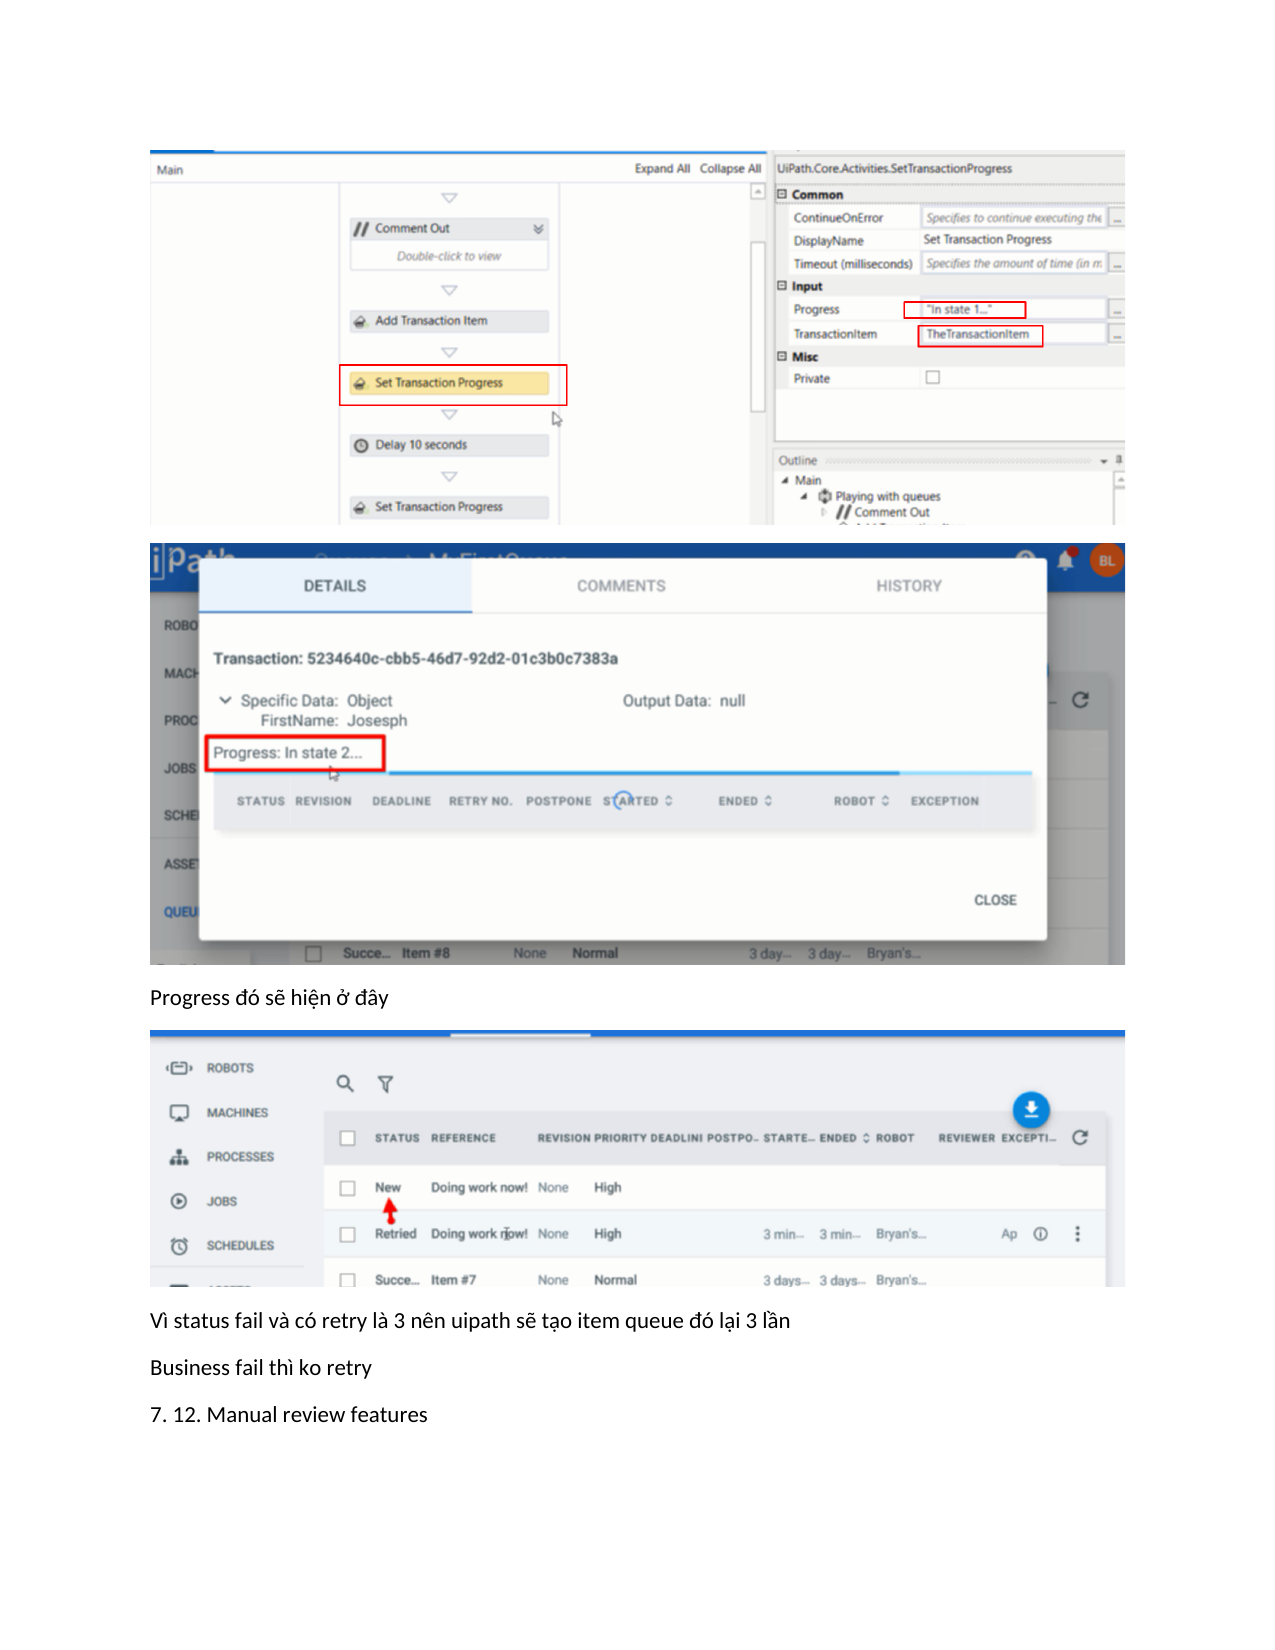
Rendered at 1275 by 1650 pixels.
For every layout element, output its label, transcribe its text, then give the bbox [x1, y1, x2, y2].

text Business fail thì ko retry [150, 1353, 1125, 1381]
text Progress đó sẽ hiện ở đây [150, 983, 1125, 1011]
picture [150, 150, 1125, 525]
picture [150, 543, 1125, 965]
picture [150, 1030, 1125, 1287]
text Vì status fail và có retry là 3 nên uipath sẽ tạo item queue đó lại 3 lần [150, 1306, 1125, 1334]
text 7. 12. Manual review features [150, 1400, 1125, 1428]
